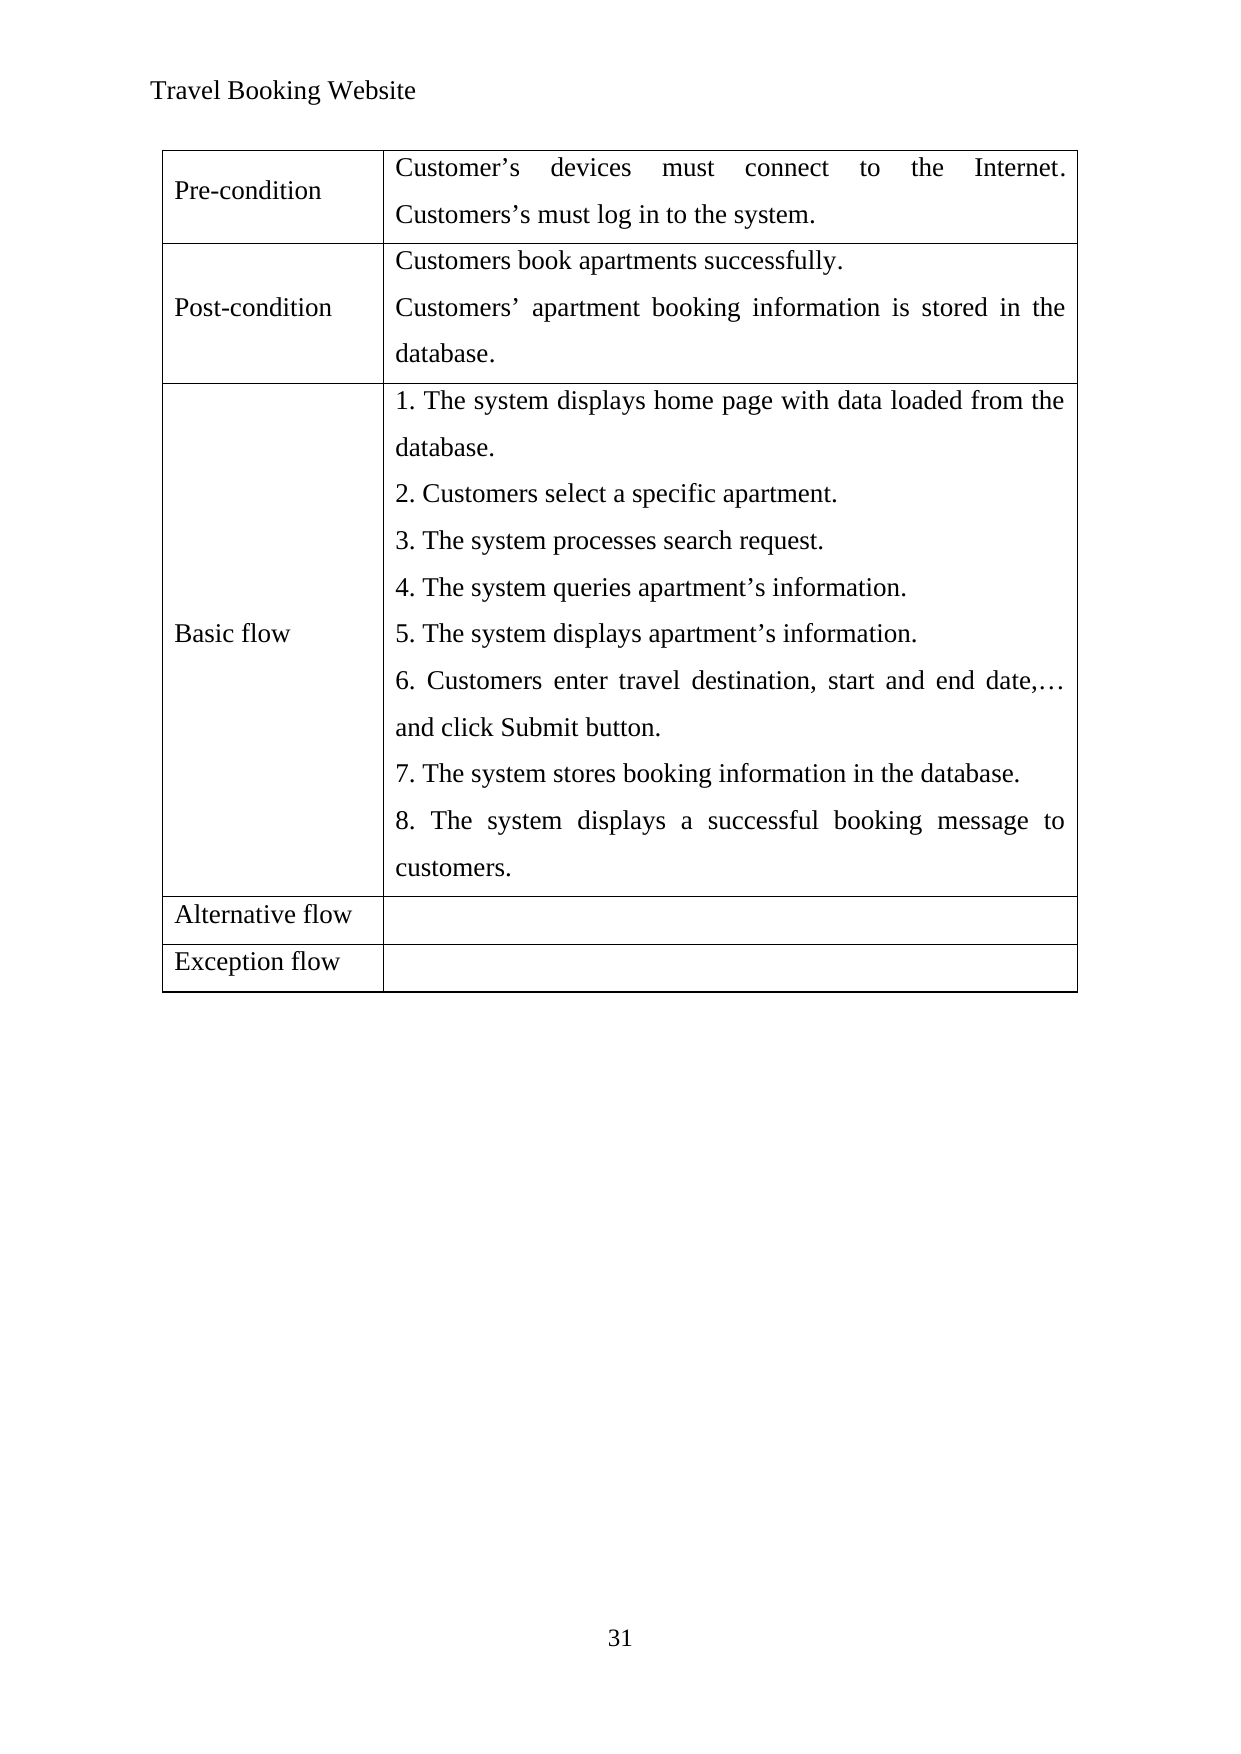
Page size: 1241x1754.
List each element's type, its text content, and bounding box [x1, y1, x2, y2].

table_cell Pre-condition [163, 151, 383, 243]
table_cell [384, 897, 1077, 944]
table_cell 1. The system displays home page with data loaded from the database. 2. Customers select a specific apartment. 3. The system processes search request. 4. The system queries apartment’s information. 5. The system displays apartment’s information. 6. Customers enter travel destination, start and end date,… and click Submit button. 7. The system stores booking information in the database. 8. The system displays a successful booking message to customers. [384, 384, 1077, 896]
table_cell Alternative flow [163, 897, 383, 944]
table_cell Basic flow [163, 384, 383, 896]
table_cell Customer’s devices must connect to the Internet. Customers’s must log in to the system. [384, 151, 1077, 243]
table_cell [384, 945, 1077, 991]
table_cell Post-condition [163, 244, 383, 383]
table_cell Exception flow [163, 945, 383, 991]
table_cell Customers book apartments successfully. Customers’ apartment booking information is stored in the database. [384, 244, 1077, 383]
